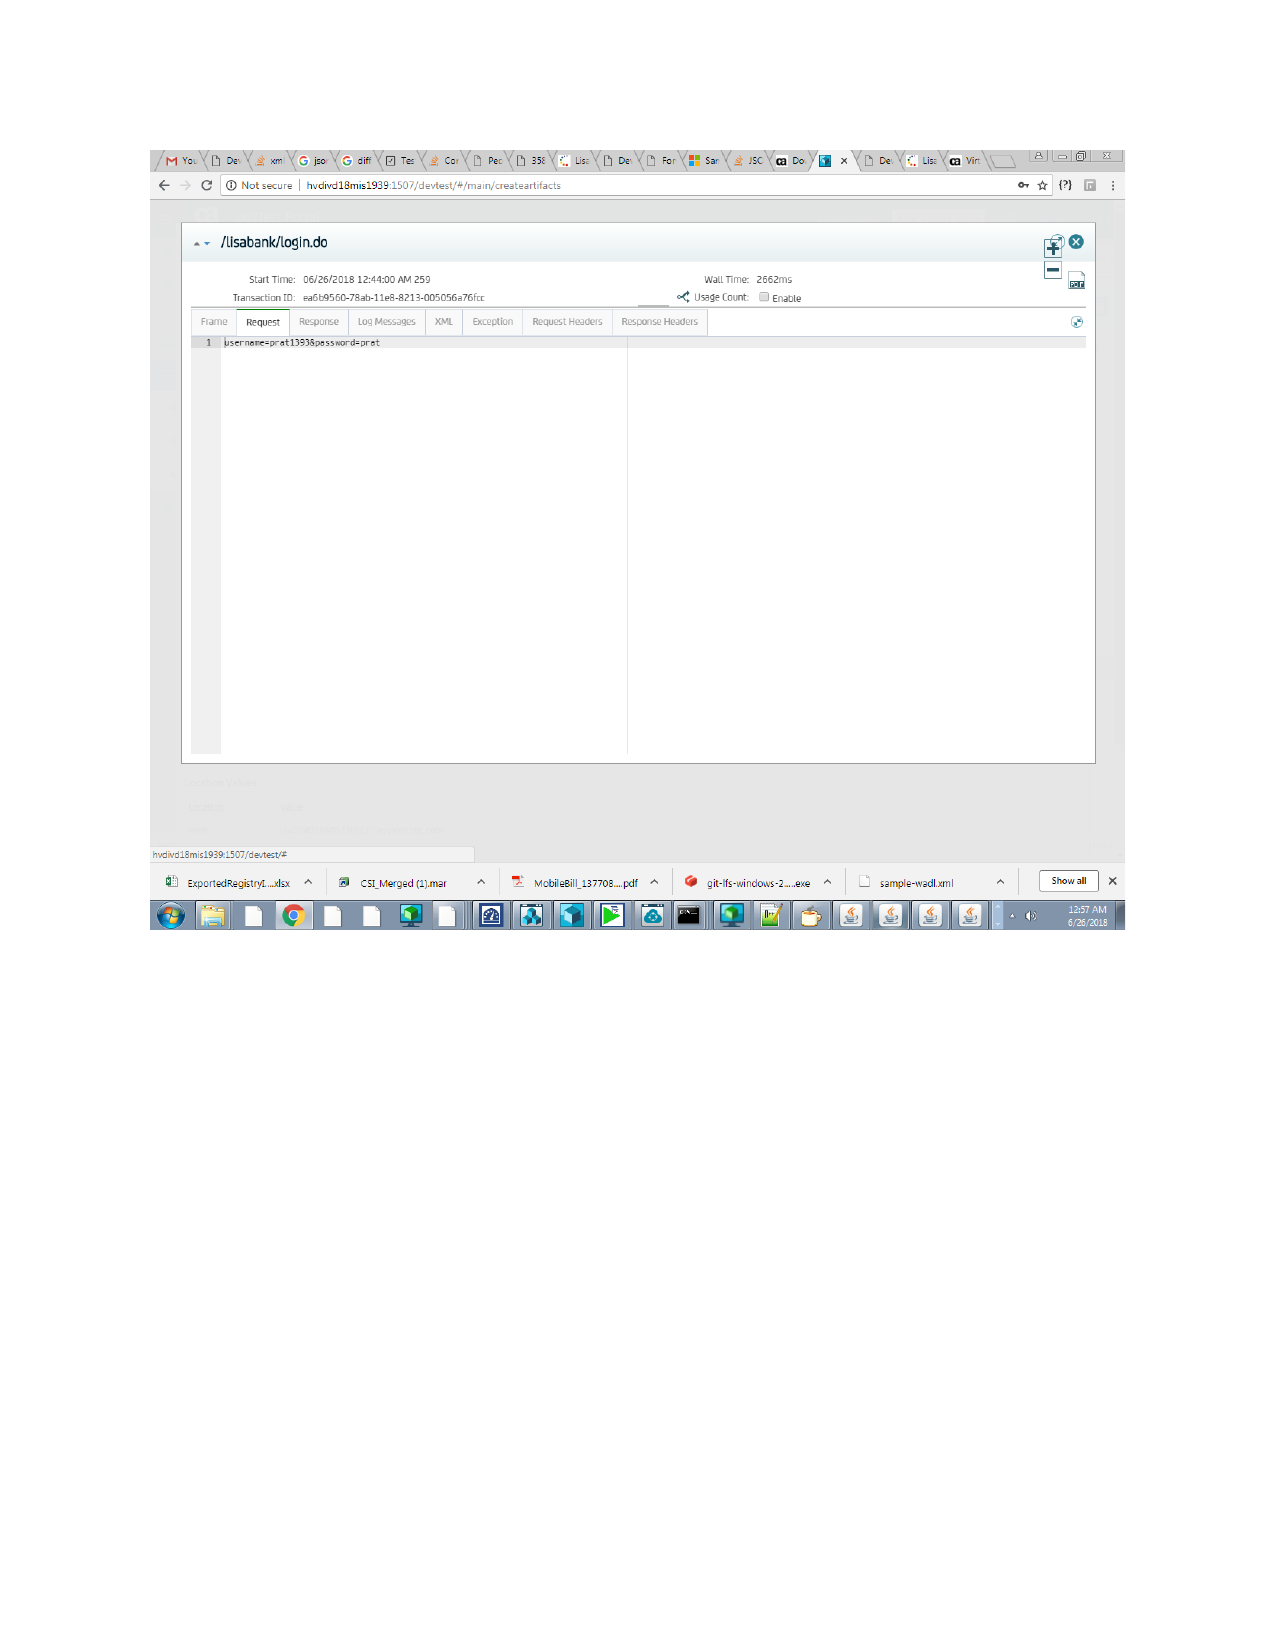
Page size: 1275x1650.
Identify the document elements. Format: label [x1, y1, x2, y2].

picture [150, 150, 1125, 930]
